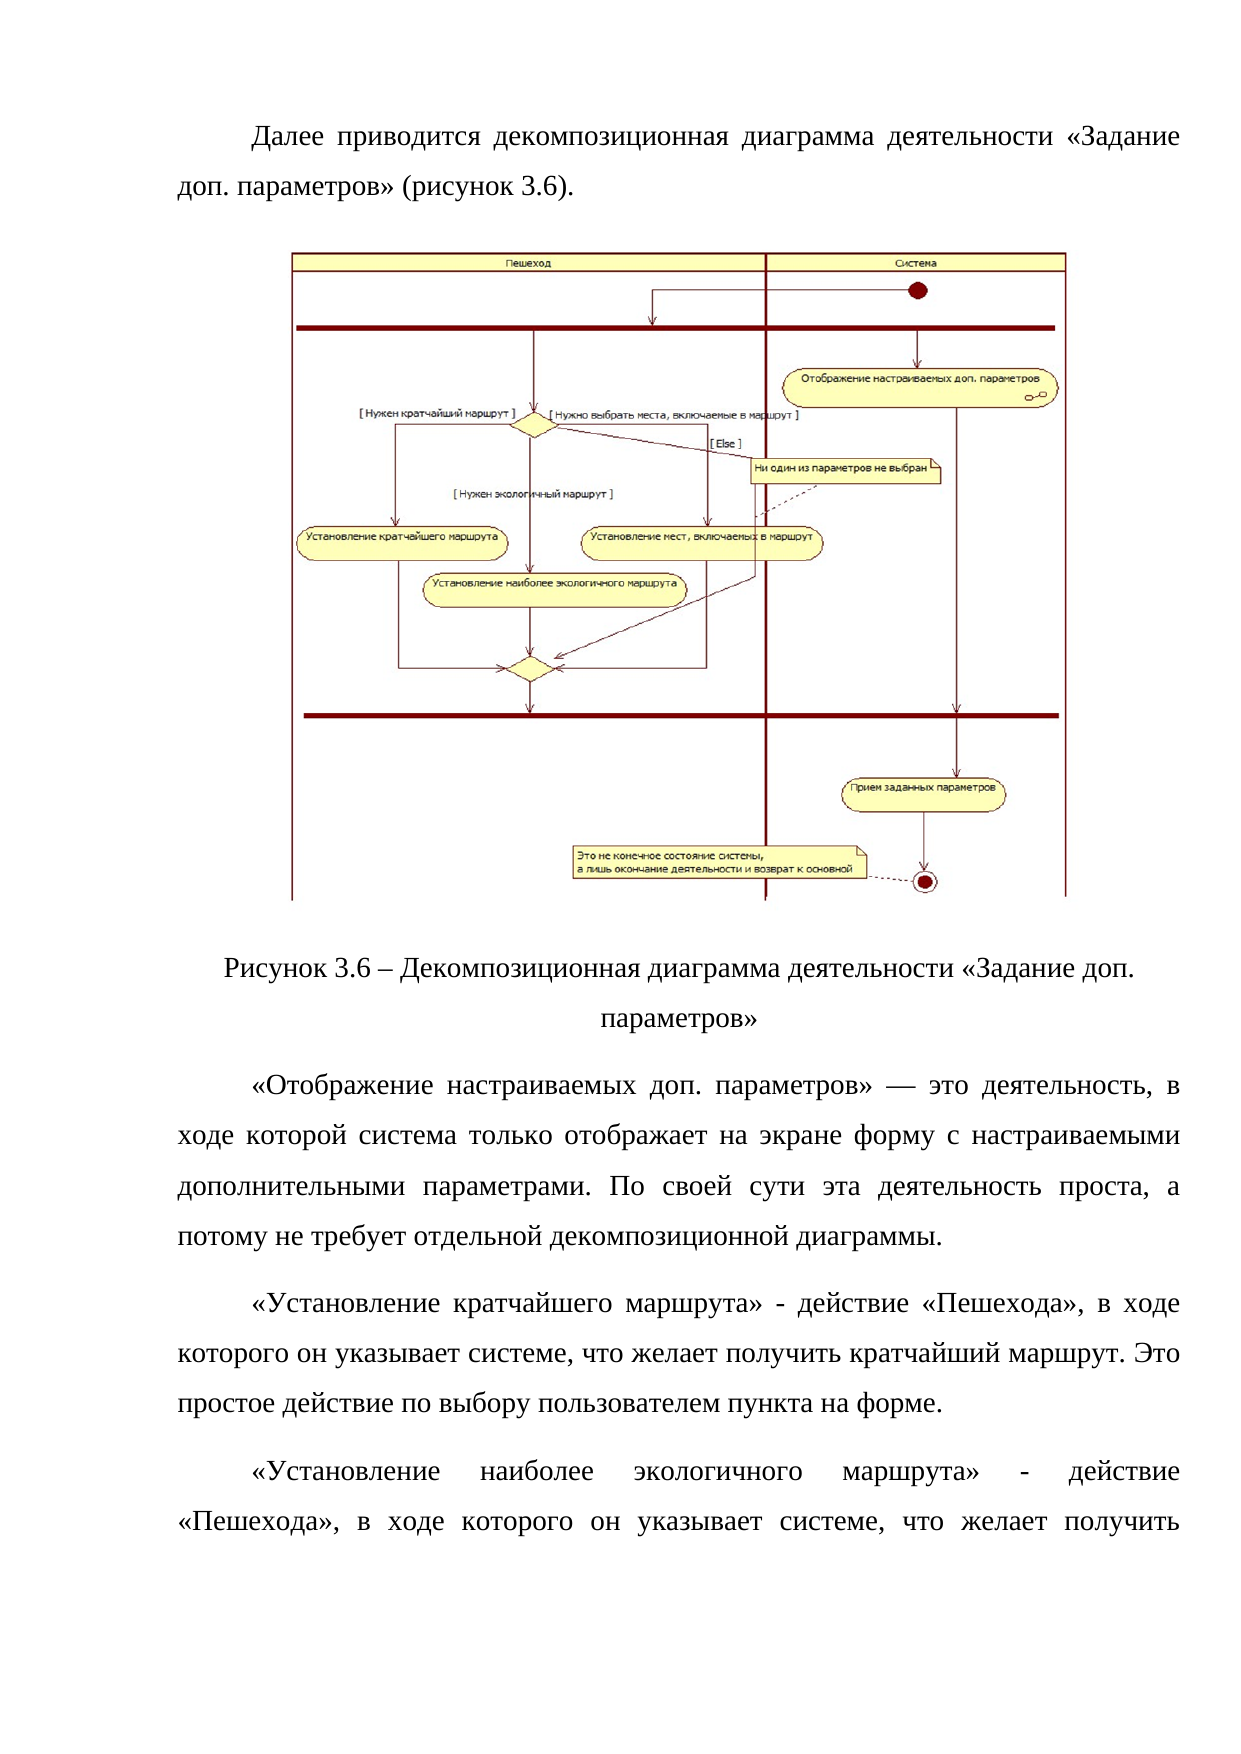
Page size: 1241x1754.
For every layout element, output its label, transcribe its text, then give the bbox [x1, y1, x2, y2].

text Далее приводится декомпозиционная диаграмма деятельности «Задание доп. параметров» (рисунок 3.6). [177, 118, 1181, 202]
text Рисунок 3.6 – Декомпозиционная диаграмма деятельности «Задание доп. параметров» [177, 950, 1181, 1034]
text «Установление кратчайшего маршрута» - действие «Пешехода», в ходе которого он указывает системе, что желает получить кратчайший маршрут. Это простое действие по выбору пользователем пункта на форме. [177, 1285, 1181, 1419]
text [177, 1453, 1181, 1536]
text «Отображение настраиваемых доп. параметров» — это деятельность, в ходе которой система только отображает на экране форму с настраиваемыми дополнительными параметрами. По своей сути эта деятельность проста, а потому не требует отдельной декомпозиционной диаграммы. [177, 1067, 1181, 1252]
picture [272, 235, 1086, 917]
